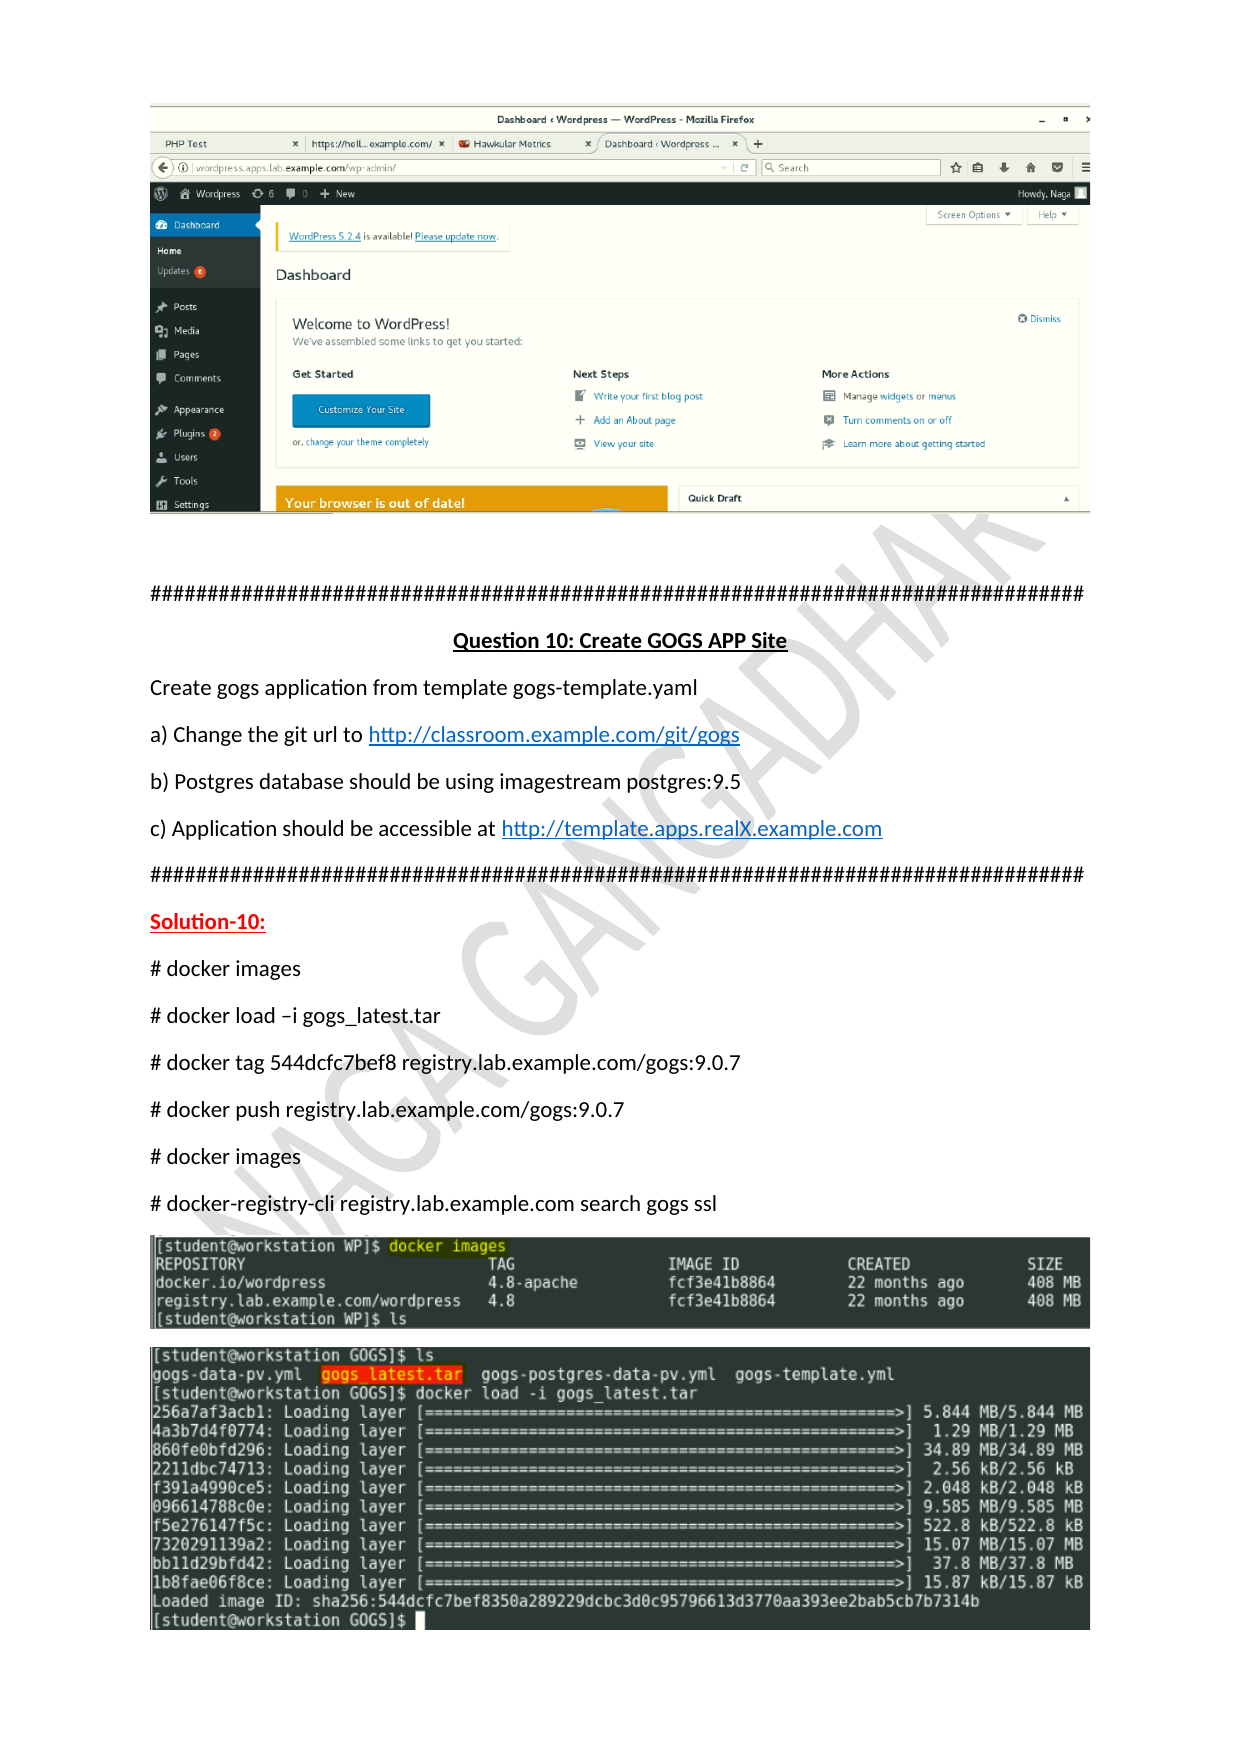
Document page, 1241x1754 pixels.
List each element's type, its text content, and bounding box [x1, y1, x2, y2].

text # docker-registry-cli registry.lab.example.com search gogs ssl [150, 1189, 1090, 1217]
picture [150, 1235, 1091, 1329]
text ################################################################################## [150, 861, 1090, 889]
text # docker tag 544dcfc7bef8 registry.lab.example.com/gogs:9.0.7 [150, 1048, 1090, 1076]
text ################################################################################## [150, 579, 1090, 607]
picture [150, 103, 1091, 514]
text # docker images [150, 1142, 1090, 1170]
text # docker push registry.lab.example.com/gogs:9.0.7 [150, 1095, 1090, 1123]
picture [150, 1347, 1091, 1630]
text c) Application should be accessible at http://template.apps.realX.example.com [150, 814, 1090, 842]
text Question 10: Create GOGS APP Site [150, 626, 1090, 654]
text # docker images [150, 954, 1090, 982]
text a) Change the git url to http://classroom.example.com/git/gogs [150, 720, 1090, 748]
text Create gogs application from template gogs-template.yaml [150, 673, 1090, 701]
text # docker load –i gogs_latest.tar [150, 1001, 1090, 1029]
text Solution-10: [150, 907, 1090, 936]
text b) Postgres database should be using imagestream postgres:9.5 [150, 767, 1090, 795]
